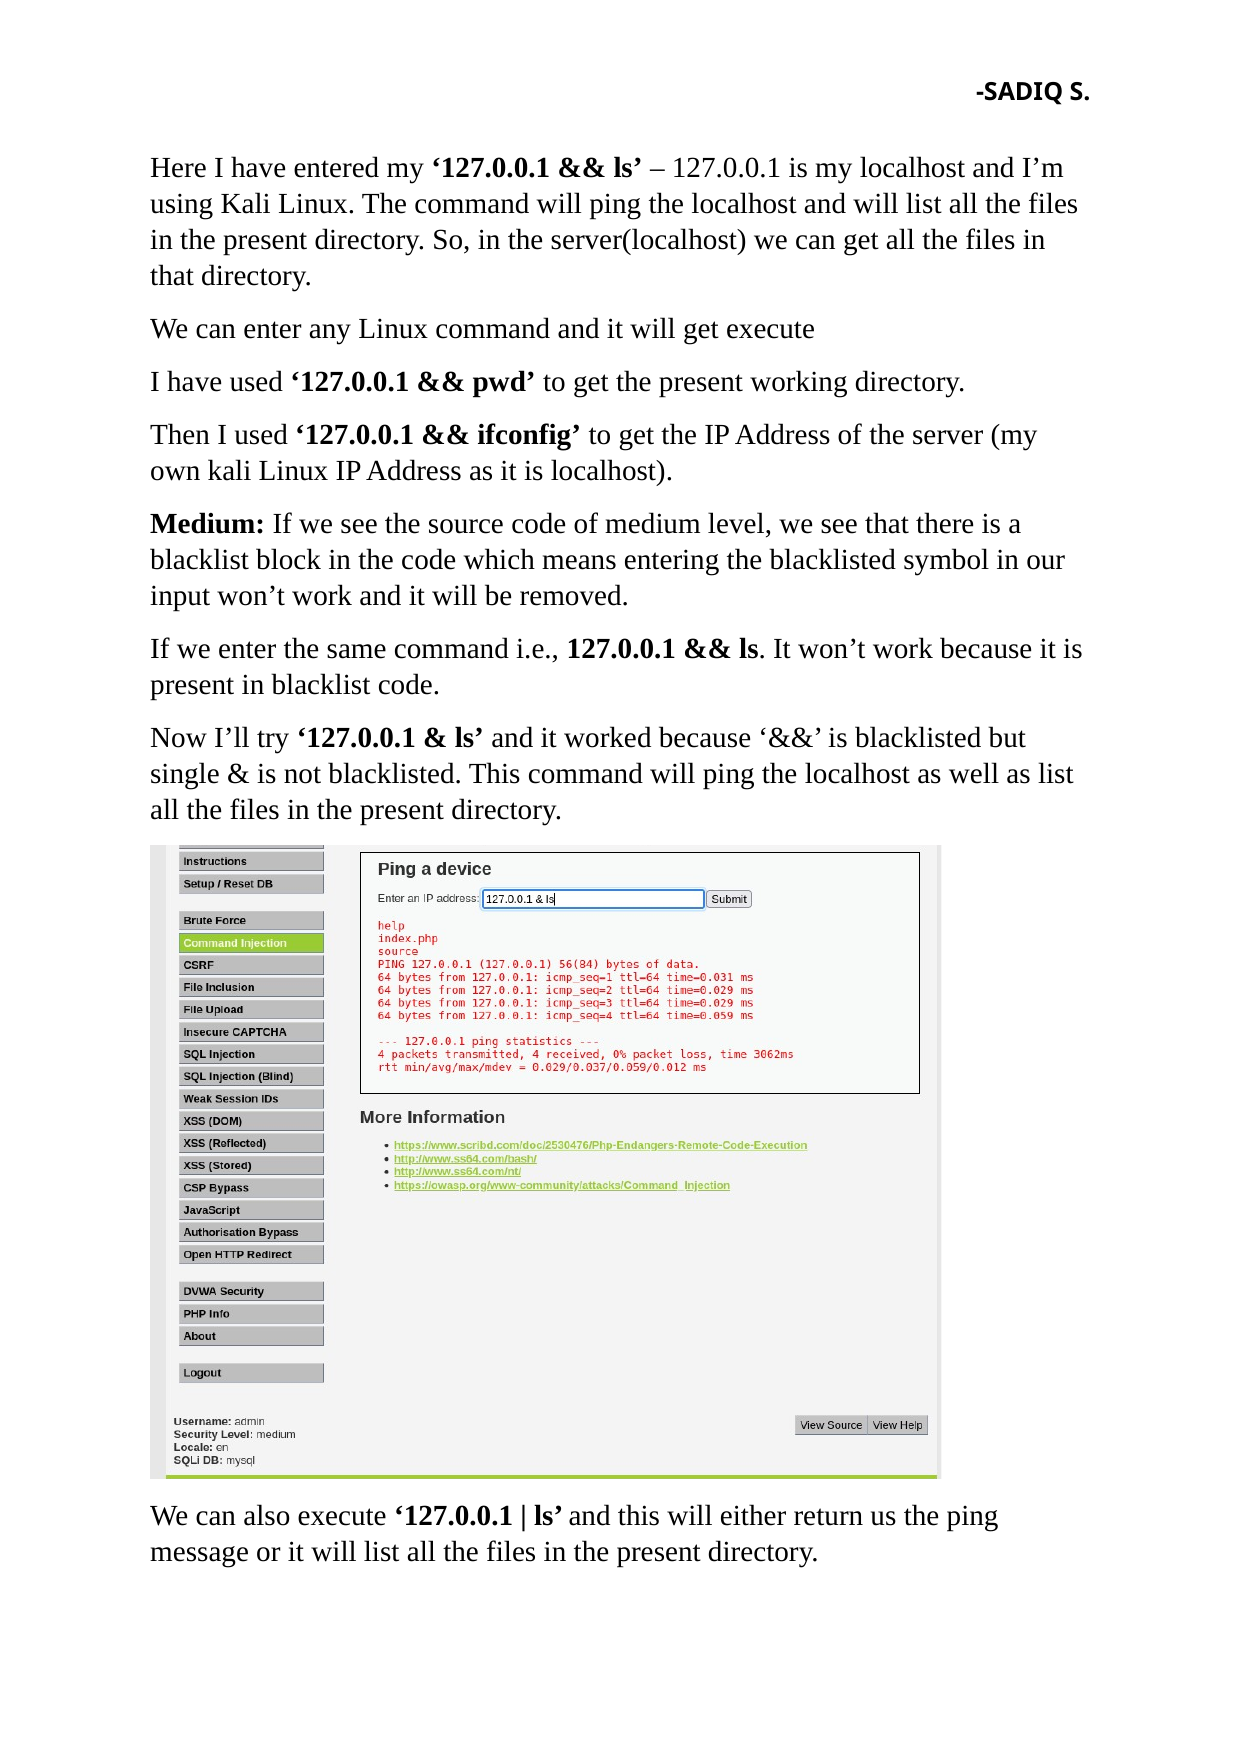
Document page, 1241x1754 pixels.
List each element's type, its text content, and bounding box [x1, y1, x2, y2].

text Medium: If we see the source code of medium level, we see that there is a blacklist block in the code which means entering the blacklisted symbol in our input won’t work and it will be removed. [150, 506, 1090, 612]
picture [150, 845, 942, 1479]
text We can also execute ‘127.0.0.1 | ls’ and this will either return us the ping message or it will list all the files in the present directory. [150, 1498, 1090, 1567]
text Now I’ll try ‘127.0.0.1 & ls’ and it worked because ‘&&’ is blacklisted but single & is not blacklisted. This command will ping the localhost as well as list all the files in the present directory. [150, 720, 1090, 826]
text I have used ‘127.0.0.1 && pwd’ to get the present working directory. [150, 364, 1090, 398]
text We can enter any Linux command and it will get execute [150, 311, 1090, 345]
text Here I have entered my ‘127.0.0.1 && ls’ – 127.0.0.1 is my localhost and I’m using Kali Linux. The command will ping the localhost and will list all the files in the present directory. So, in the server(localhost) we can get all the files in that directory. [150, 150, 1090, 292]
text If we enter the same command i.e., 127.0.0.1 && ls. It won’t work because it is present in blacklist code. [150, 631, 1090, 701]
text Then I used ‘127.0.0.1 && ifconfig’ to get the IP Address of the server (my own kali Linux IP Address as it is localhost). [150, 417, 1090, 487]
